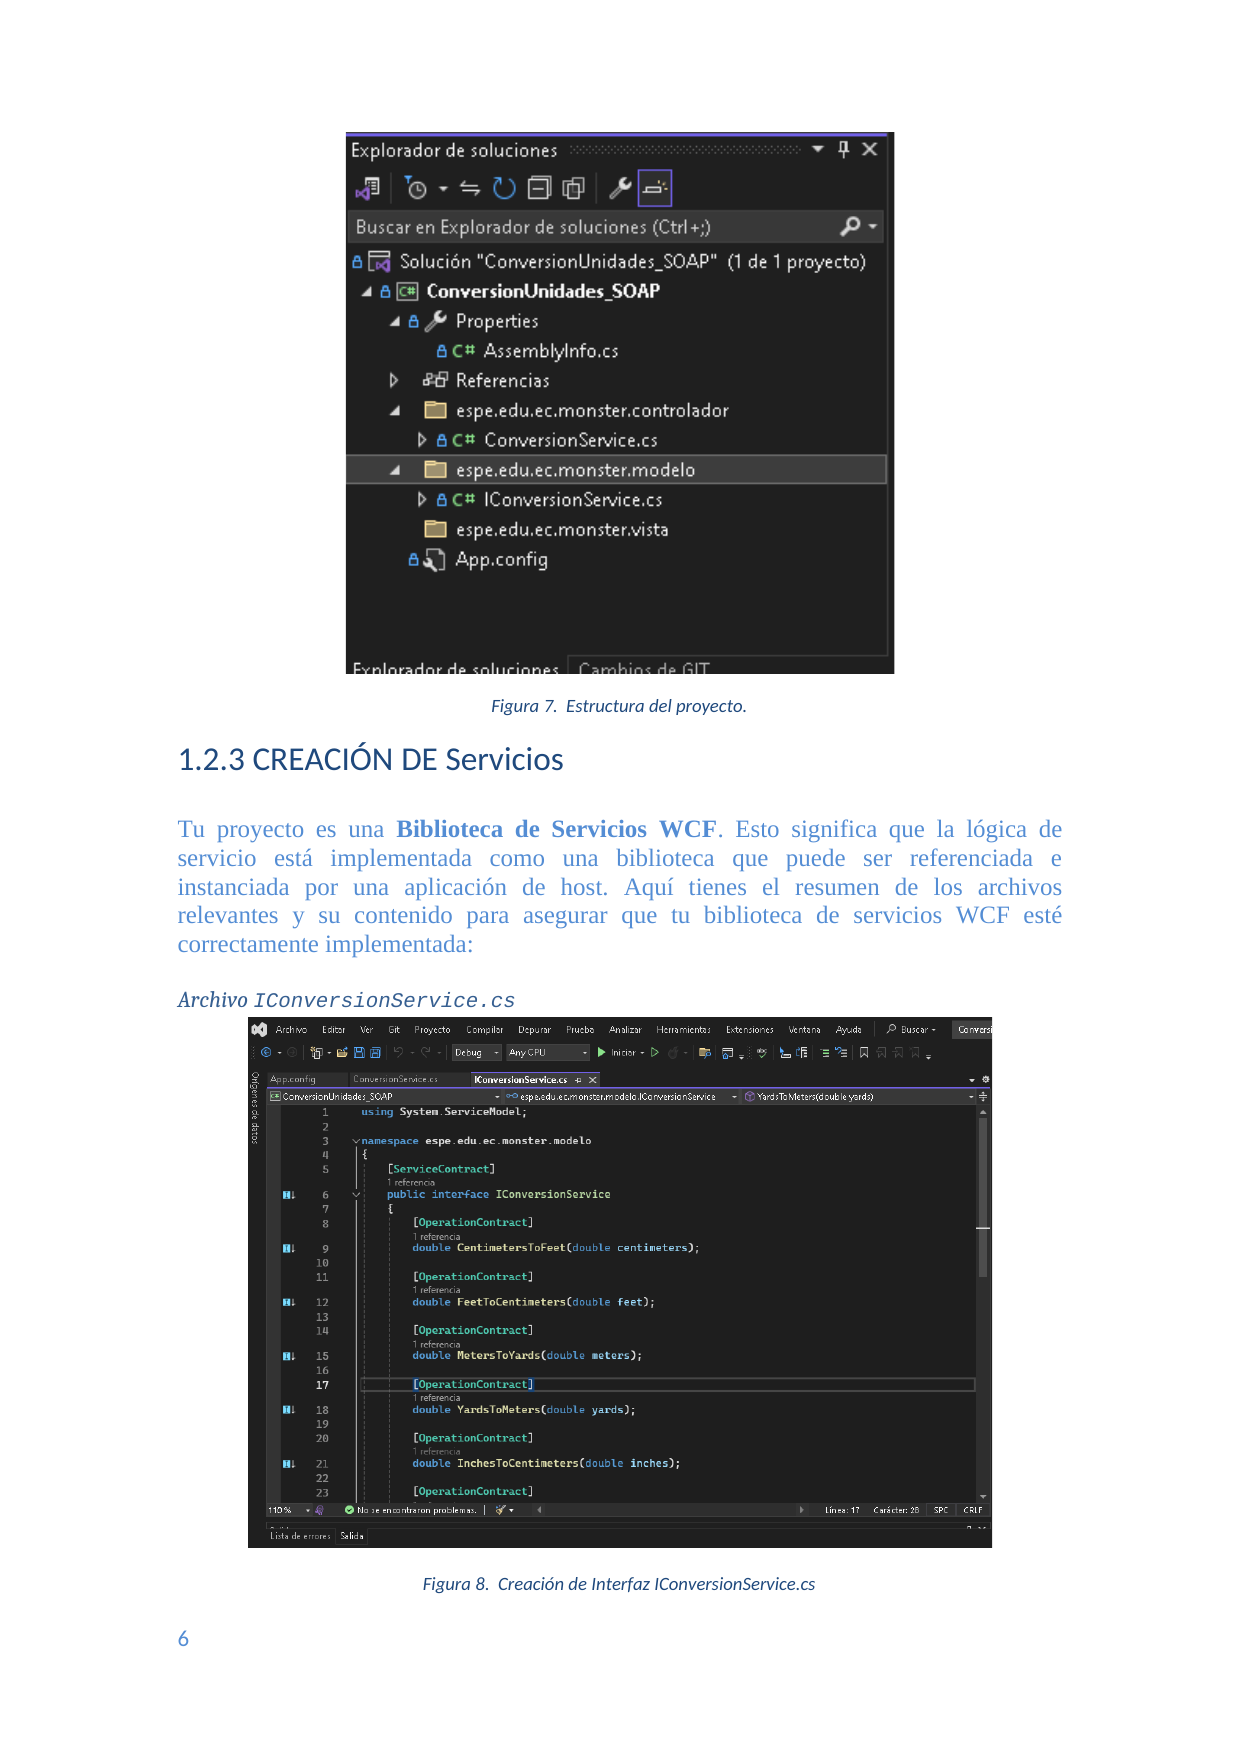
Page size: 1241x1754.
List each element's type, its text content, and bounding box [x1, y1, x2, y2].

text Tu proyecto es una Biblioteca de Servicios WCF. Esto significa que la lógica de servicio está implementada como una biblioteca que puede ser referenciada e instanciada por una aplicación de host. Aquí tienes el resumen de los archivos relevantes y su contenido para asegurar que tu biblioteca de servicios WCF esté correctamente implementada: [177, 814, 1063, 958]
picture [248, 1017, 993, 1548]
subtitle Archivo IConversionService.cs [177, 987, 1063, 1014]
subtitle 1.2.3 CREACIÓN DE Servicios [177, 738, 1063, 779]
picture [345, 132, 895, 674]
